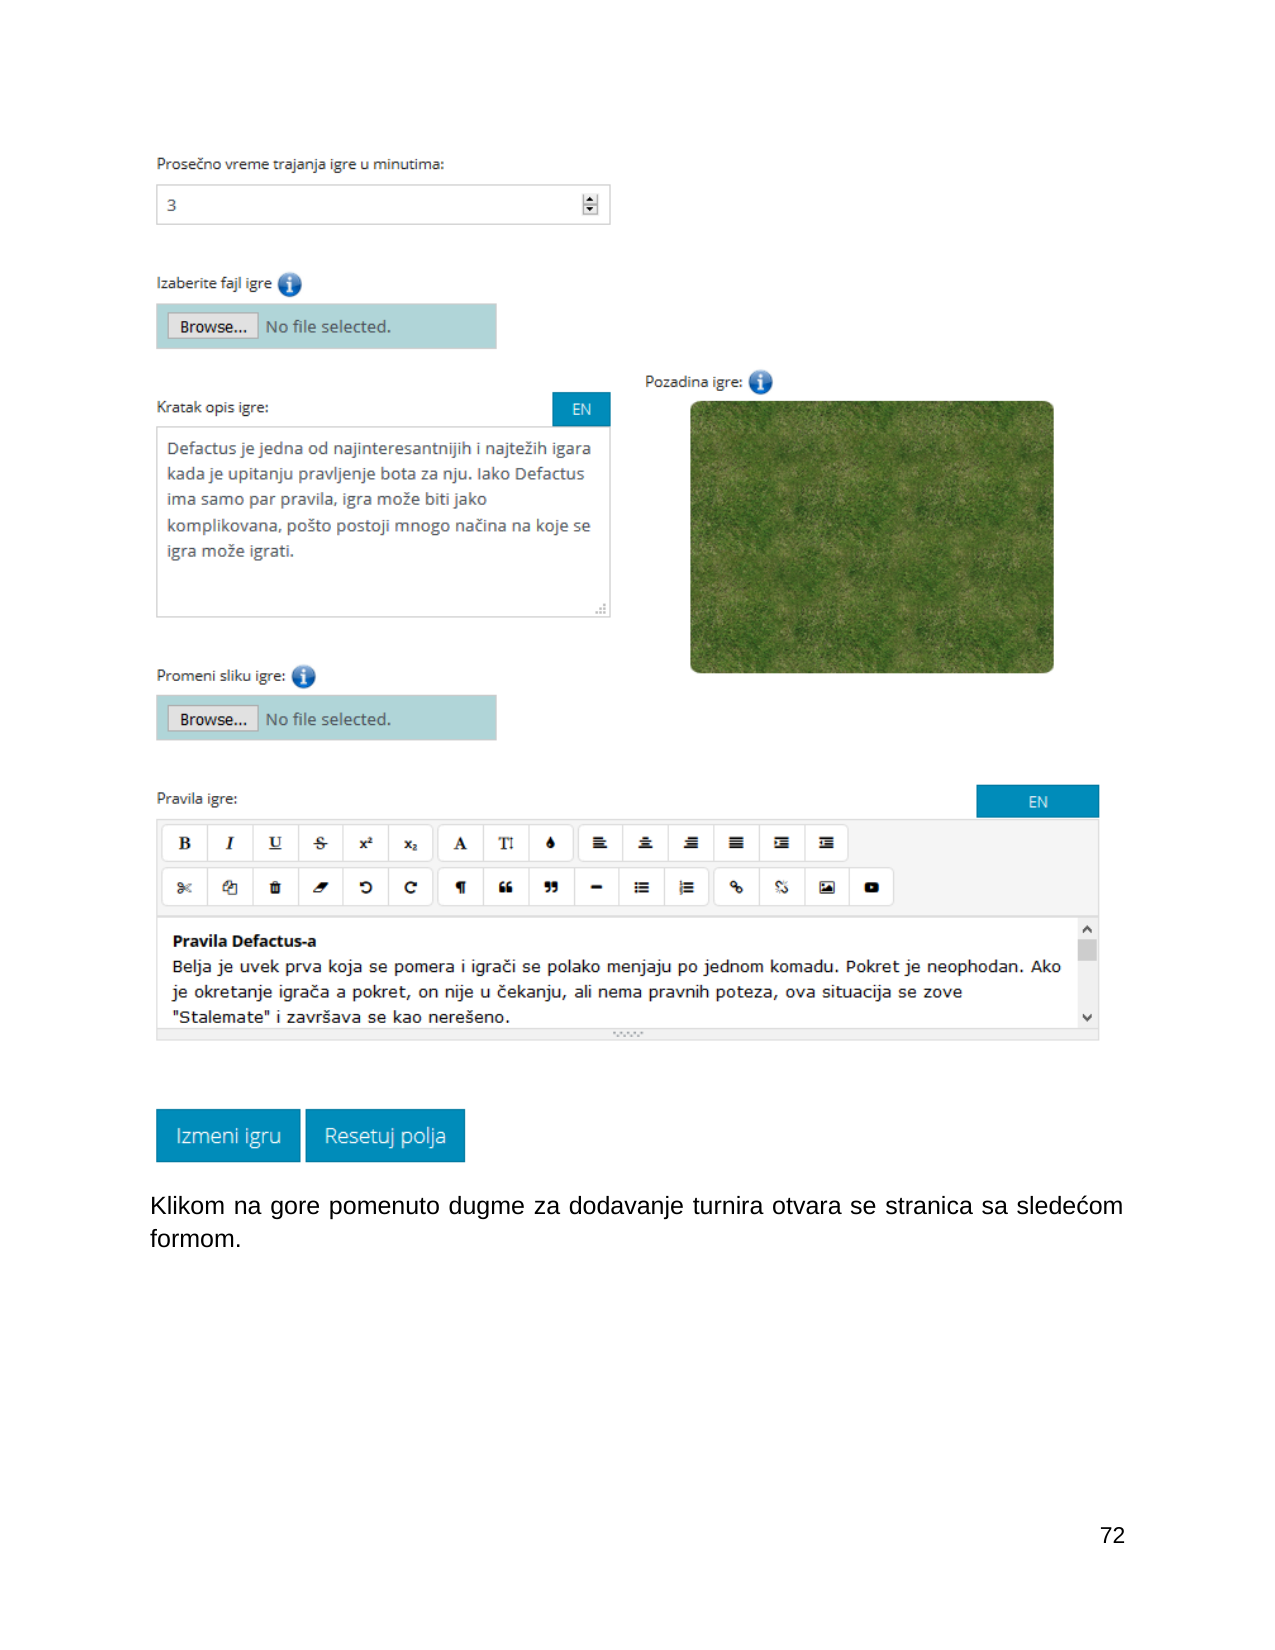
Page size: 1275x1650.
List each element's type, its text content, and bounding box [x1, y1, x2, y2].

picture [150, 150, 1125, 1175]
text Klikom na gore pomenuto dugme za dodavanje turnira otvara se stranica sa sledećom formom. [150, 1191, 1125, 1253]
